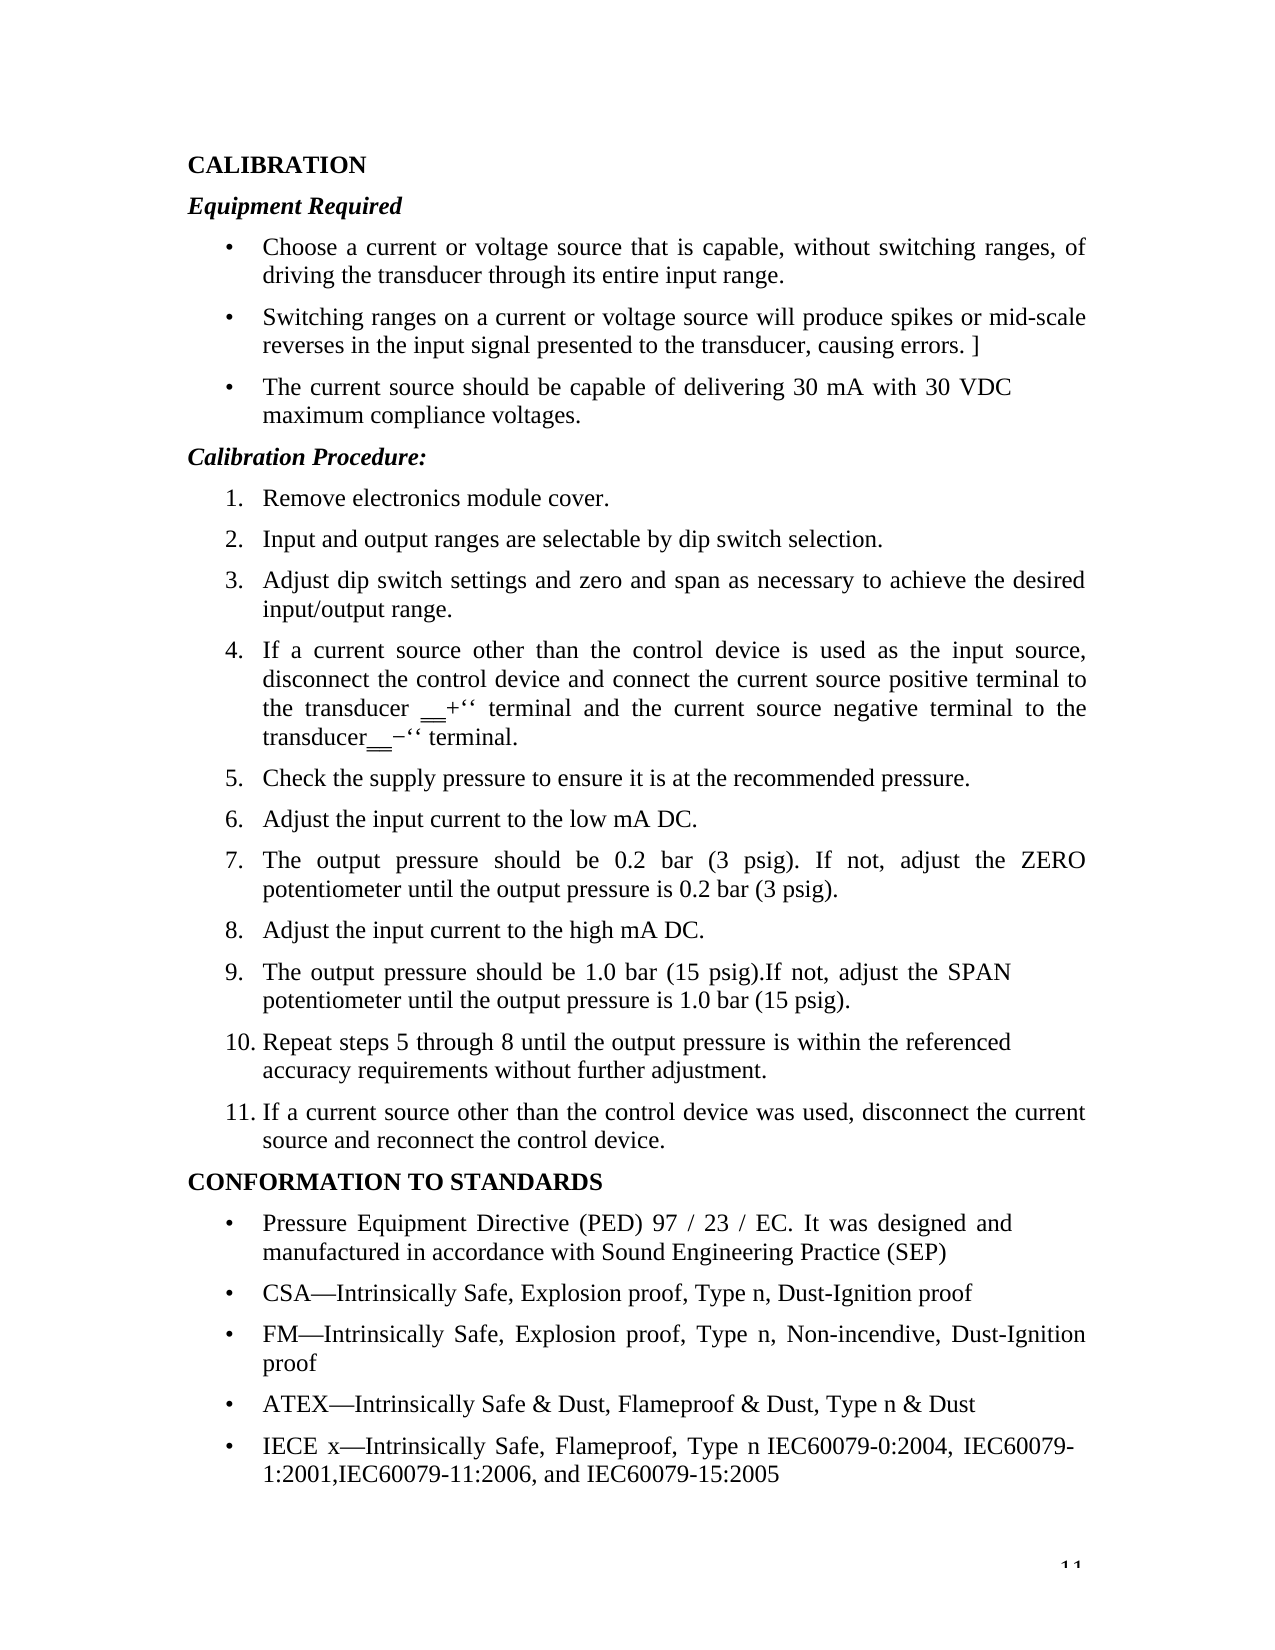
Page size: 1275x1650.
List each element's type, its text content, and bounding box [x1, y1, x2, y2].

subtitle CONFORMATION TO STANDARDS [187, 1167, 1269, 1196]
list IECE x—Intrinsically Safe, Flameproof, Type n IEC60079-0:2004, IEC60079- 1:2001,IEC60079-11:2006, and IEC60079-15:2005 [225, 1431, 1088, 1488]
list Input and output ranges are selectable by dip switch selection. [225, 524, 1269, 553]
list Repeat steps 5 through 8 until the output pressure is within the referenced accuracy requirements without further adjustment. [225, 1027, 1088, 1084]
list CSA—Intrinsically Safe, Explosion proof, Type n, Dust-Ignition proof [225, 1278, 1269, 1307]
list Check the supply pressure to ensure it is at the recommended pressure. [225, 763, 1269, 792]
list FM—Intrinsically Safe, Explosion proof, Type n, Non-incendive, Dust-Ignition proof [225, 1319, 1088, 1377]
list Remove electronics module cover. [225, 483, 1269, 512]
list Adjust the input current to the low mA DC. [225, 804, 1269, 833]
text Equipment Required [187, 191, 1269, 220]
subtitle CALIBRATION [187, 150, 1269, 178]
list Pressure Equipment Directive (PED) 97 / 23 / EC. It was designed and manufactured in accordance with Sound Engineering Practice (SEP) [225, 1208, 1087, 1266]
list If a current source other than the control device is used as the input source, disconnect the control device and connect the current source positive terminal to the transducer ‗‗+‘‘ terminal and the current source negative terminal to the transducer‗‗−‘‘ terminal. [225, 636, 1088, 751]
list The output pressure should be 1.0 bar (15 psig).If not, adjust the SPAN potentiometer until the output pressure is 1.0 bar (15 psig). [225, 957, 1087, 1014]
list Adjust the input current to the high mA DC. [225, 916, 1269, 944]
list Adjust dip switch settings and zero and span as necessary to achieve the desired input/output range. [225, 566, 1087, 623]
list Choose a current or voltage source that is capable, without switching ranges, of driving the transducer through its entire input range. [225, 232, 1087, 289]
list The current source should be capable of delivering 30 mA with 30 VDC maximum compliance voltages. [225, 372, 1087, 429]
text Calibration Procedure: [187, 442, 1269, 471]
list The output pressure should be 0.2 bar (3 psig). If not, adjust the ZERO potentiometer until the output pressure is 0.2 bar (3 psig). [225, 846, 1087, 903]
list Switching ranges on a current or voltage source will produce spikes or mid-scale reverses in the input signal presented to the transducer, causing errors. ] [225, 302, 1088, 359]
list ATEX—Intrinsically Safe & Dust, Flameproof & Dust, Type n & Dust [225, 1389, 1269, 1418]
list If a current source other than the control device was used, disconnect the current source and reconnect the control device. [225, 1097, 1087, 1154]
